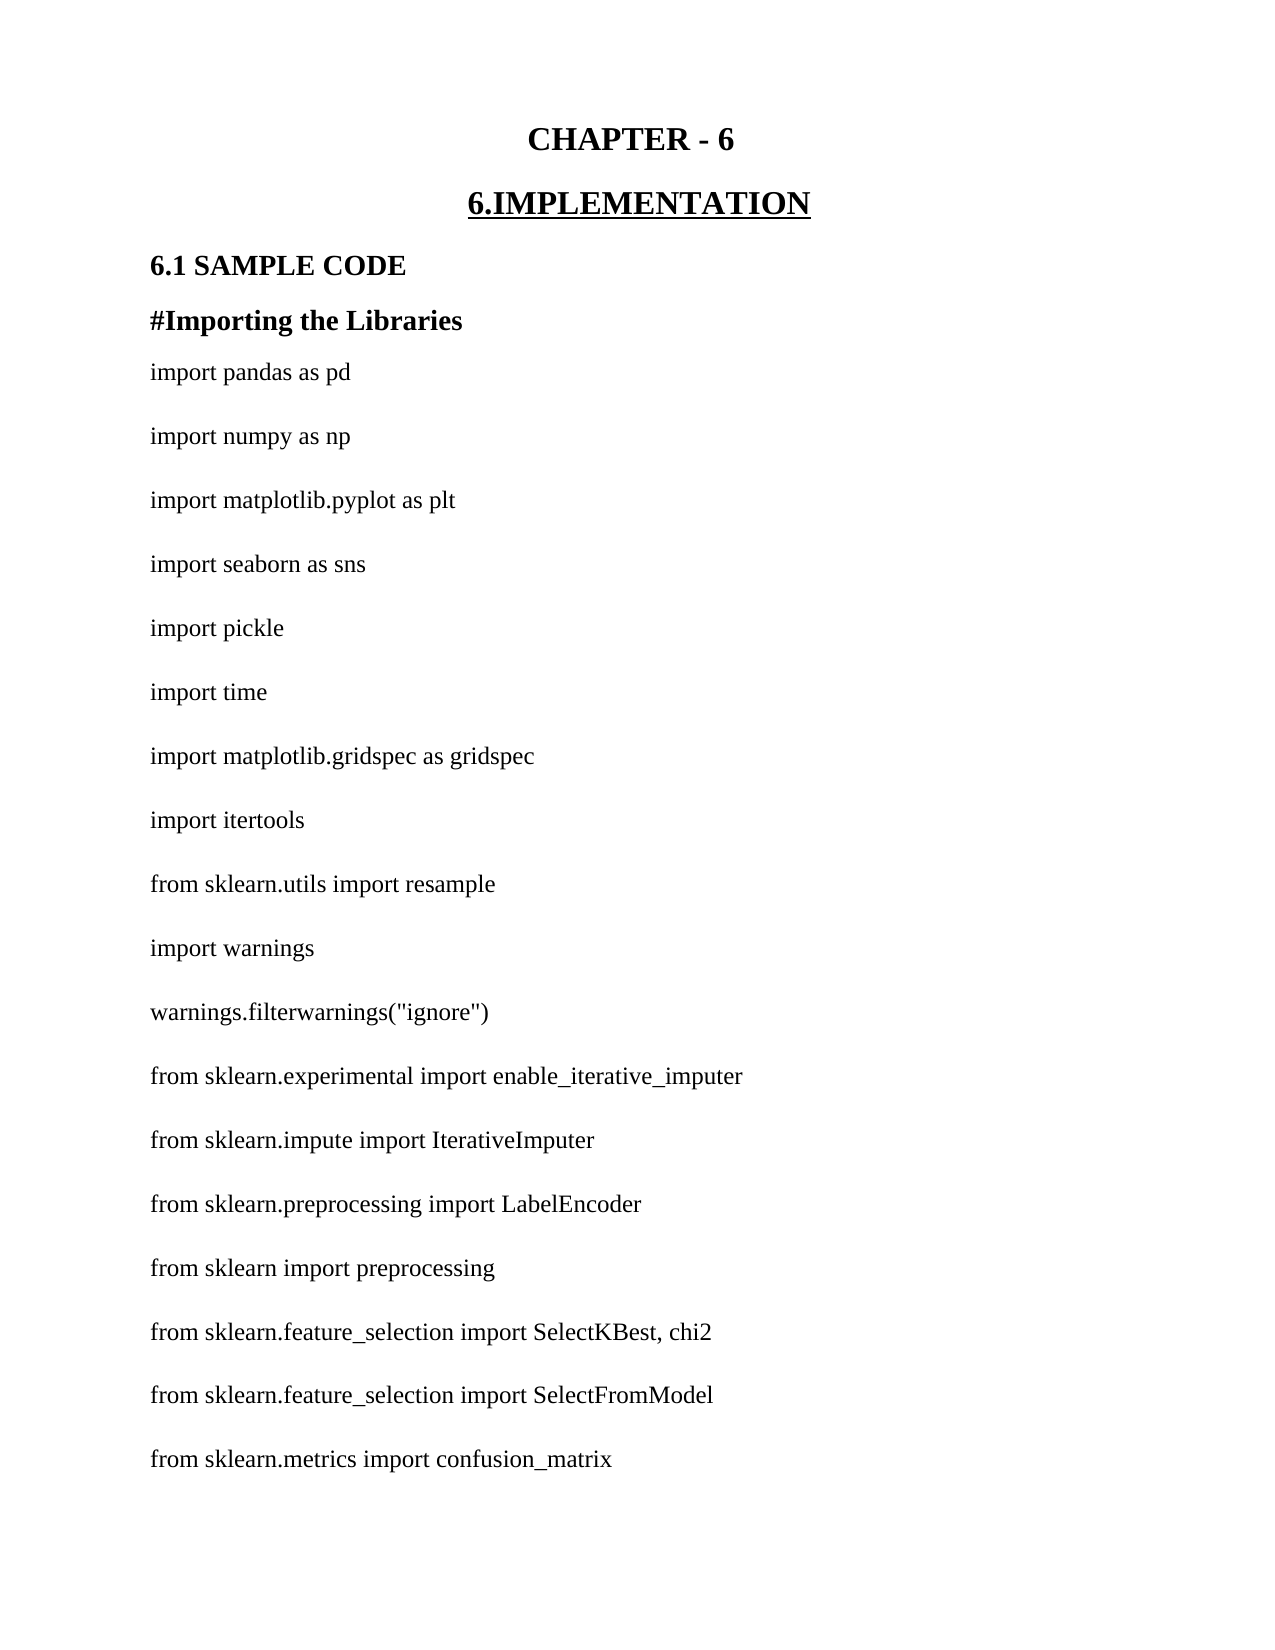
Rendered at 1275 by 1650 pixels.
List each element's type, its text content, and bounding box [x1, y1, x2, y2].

text 6.1 SAMPLE CODE [150, 248, 1137, 282]
text import itertools [150, 805, 1137, 834]
text warnings.filterwarnings("ignore") [150, 997, 1137, 1026]
text from sklearn import preprocessing [150, 1253, 1137, 1281]
text CHAPTER - 6 [91, 119, 1137, 157]
text import seaborn as sns [150, 549, 1137, 578]
text import time [150, 677, 1137, 706]
text from sklearn.utils import resample [150, 869, 1137, 898]
text from sklearn.experimental import enable_iterative_imputer [150, 1061, 1137, 1089]
text import matplotlib.pyplot as plt [150, 485, 1137, 514]
text from sklearn.preprocessing import LabelEncoder [150, 1189, 1137, 1217]
text from sklearn.feature_selection import SelectFromModel [150, 1381, 1137, 1409]
text from sklearn.metrics import confusion_matrix [150, 1444, 1137, 1473]
text import numpy as np [150, 421, 1137, 450]
text import pandas as pd [150, 357, 1137, 386]
text from sklearn.impute import IterativeImputer [150, 1125, 1137, 1153]
text import warnings [150, 933, 1137, 962]
text from sklearn.feature_selection import SelectKBest, chi2 [150, 1317, 1137, 1345]
text import pickle [150, 613, 1137, 642]
text #Importing the Libraries [150, 303, 1137, 336]
text 6.IMPLEMENTATION [91, 184, 1137, 222]
text import matplotlib.gridspec as gridspec [150, 741, 1137, 770]
